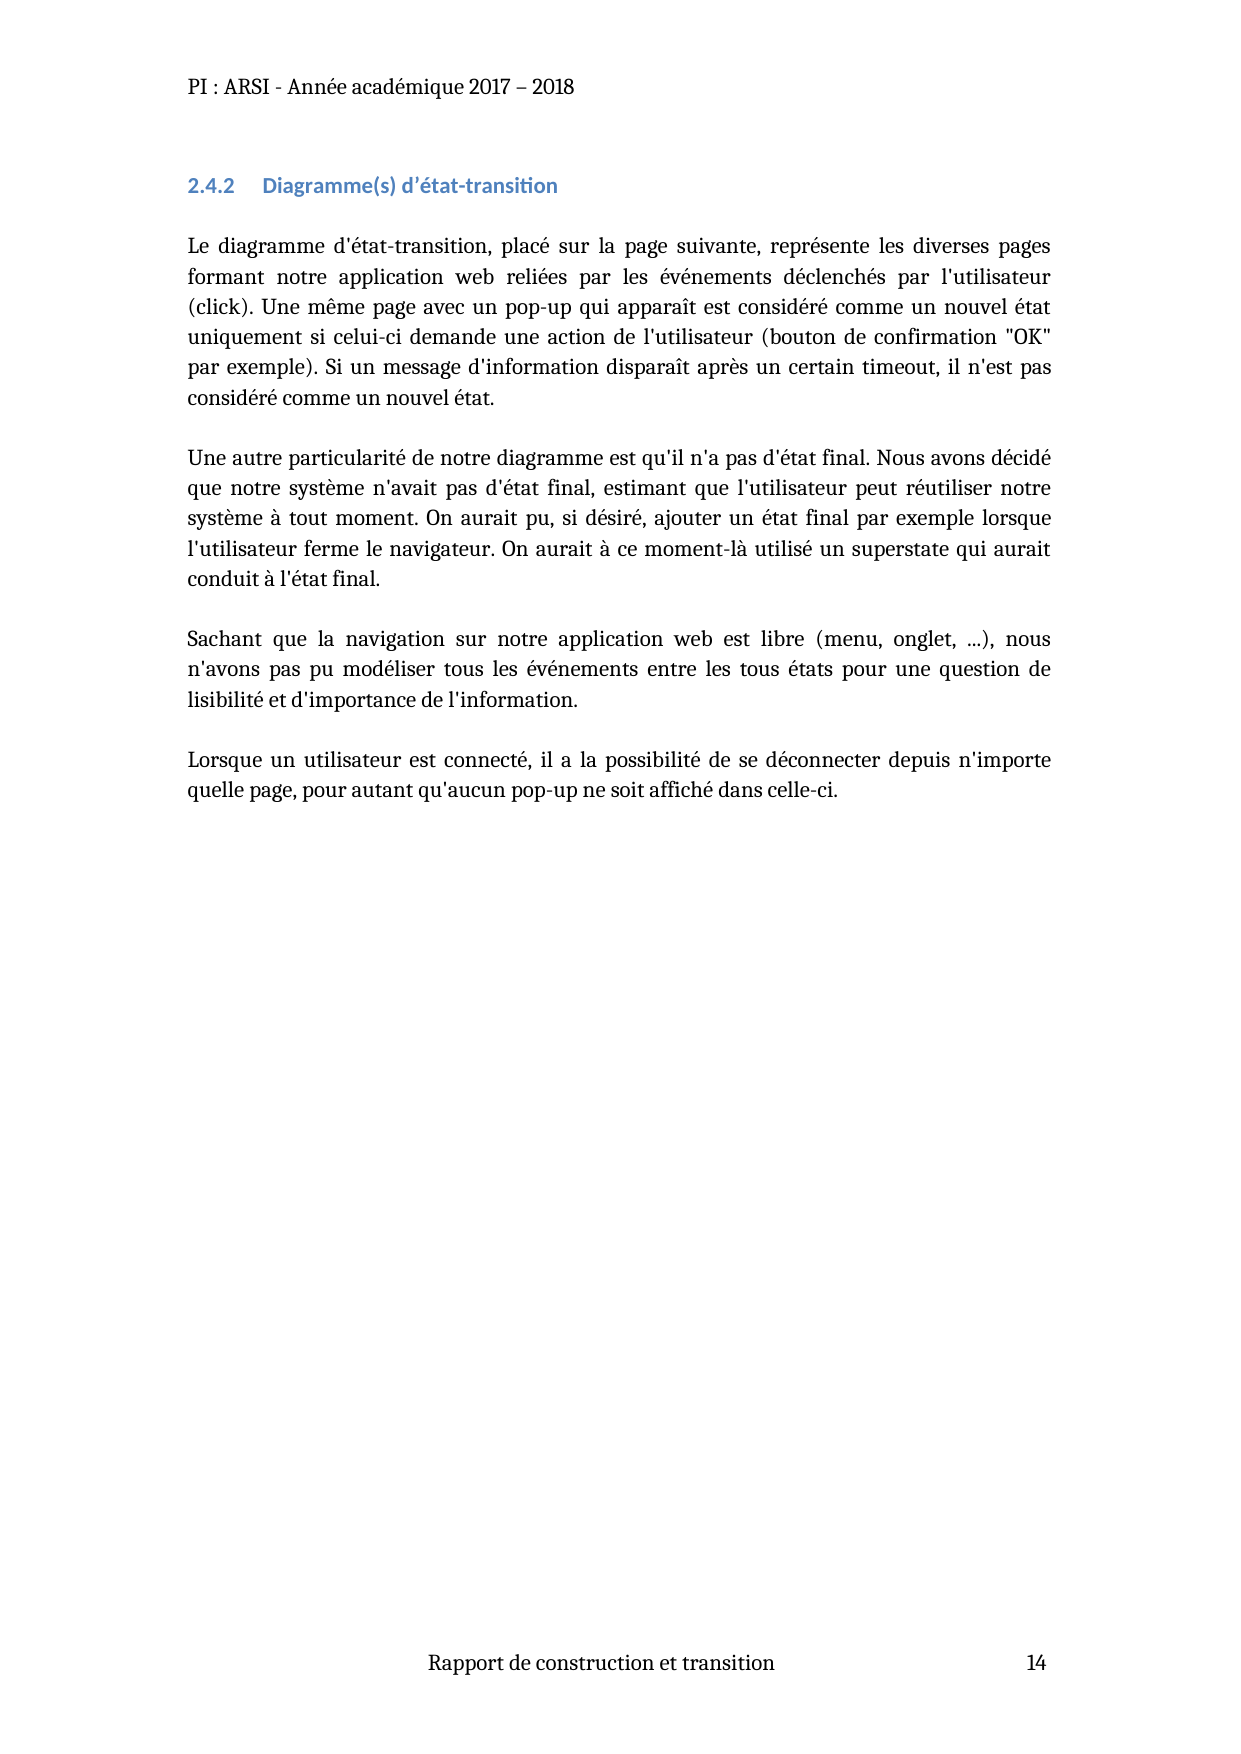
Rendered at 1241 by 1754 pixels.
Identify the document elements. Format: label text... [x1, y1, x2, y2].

text Sachant que la navigation sur notre application web est libre (menu, onglet, ...), nous n'avons pas pu modéliser tous les événements entre les tous états pour une question de lisibilité et d'importance de l'information. [187, 626, 1053, 713]
text Le diagramme d'état-transition, placé sur la page suivante, représente les diverses pages formant notre application web reliées par les événements déclenchés par l'utilisateur (click). Une même page avec un pop-up qui apparaît est considéré comme un nouvel état uniquement si celui-ci demande une action de l'utilisateur (bouton de confirmation "OK" par exemple). Si un message d'information disparaît après un certain timeout, il n'est pas considéré comme un nouvel état. [187, 233, 1053, 411]
text Une autre particularité de notre diagramme est qu'il n'a pas d'état final. Nous avons décidé que notre système n'avait pas d'état final, estimant que l'utilisateur peut réutiliser notre système à tout moment. On aurait pu, si désiré, ajouter un état final par exemple lorsque l'utilisateur ferme le navigateur. On aurait à ce moment-là utilisé un superstate qui aurait conduit à l'état final. [187, 445, 1053, 592]
text Lorsque un utilisateur est connecté, il a la possibilité de se déconnecter depuis n'importe quelle page, pour autant qu'aucun pop-up ne soit affiché dans celle-ci. [187, 747, 1053, 803]
subtitle Diagramme(s) d’état-transition [187, 171, 1053, 199]
